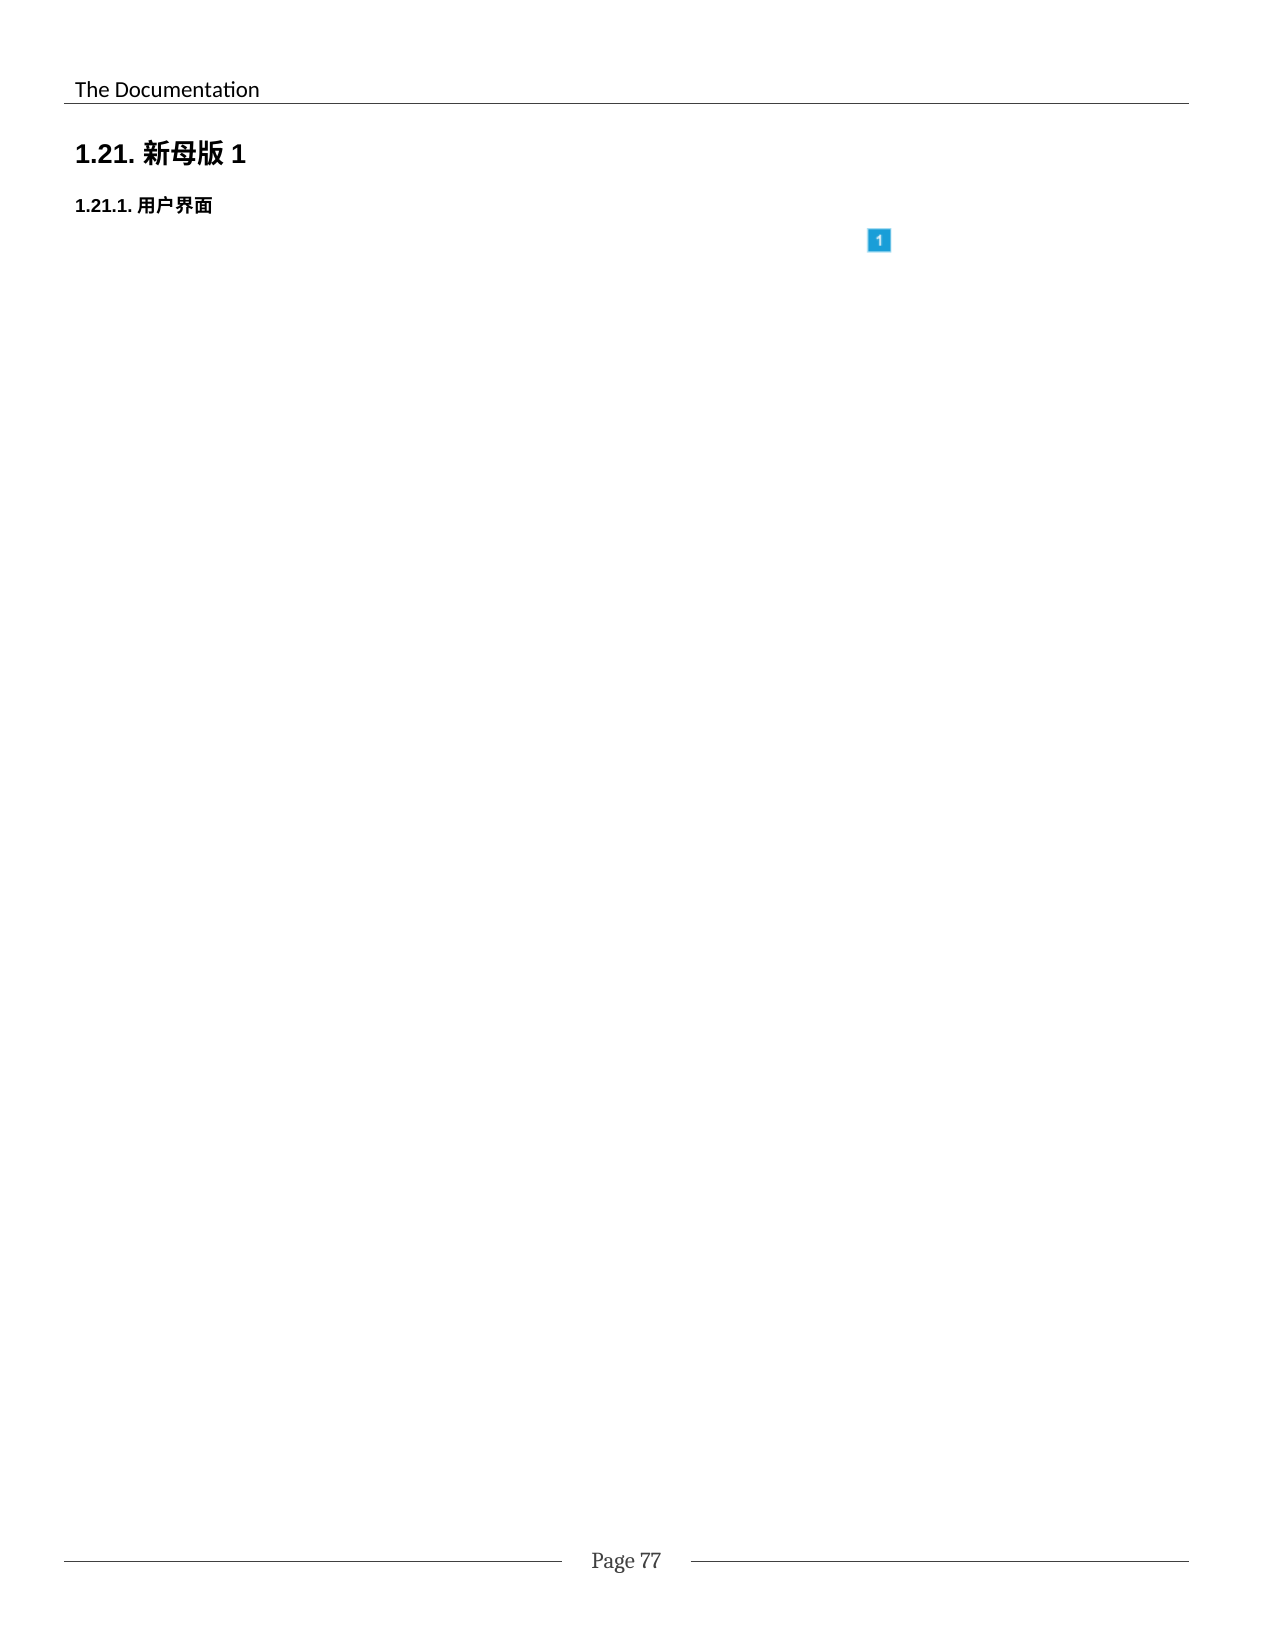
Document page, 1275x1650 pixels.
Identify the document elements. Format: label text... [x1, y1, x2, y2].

subtitle 用户界面 [75, 194, 1200, 216]
subtitle 新母版 1 [75, 138, 1200, 169]
